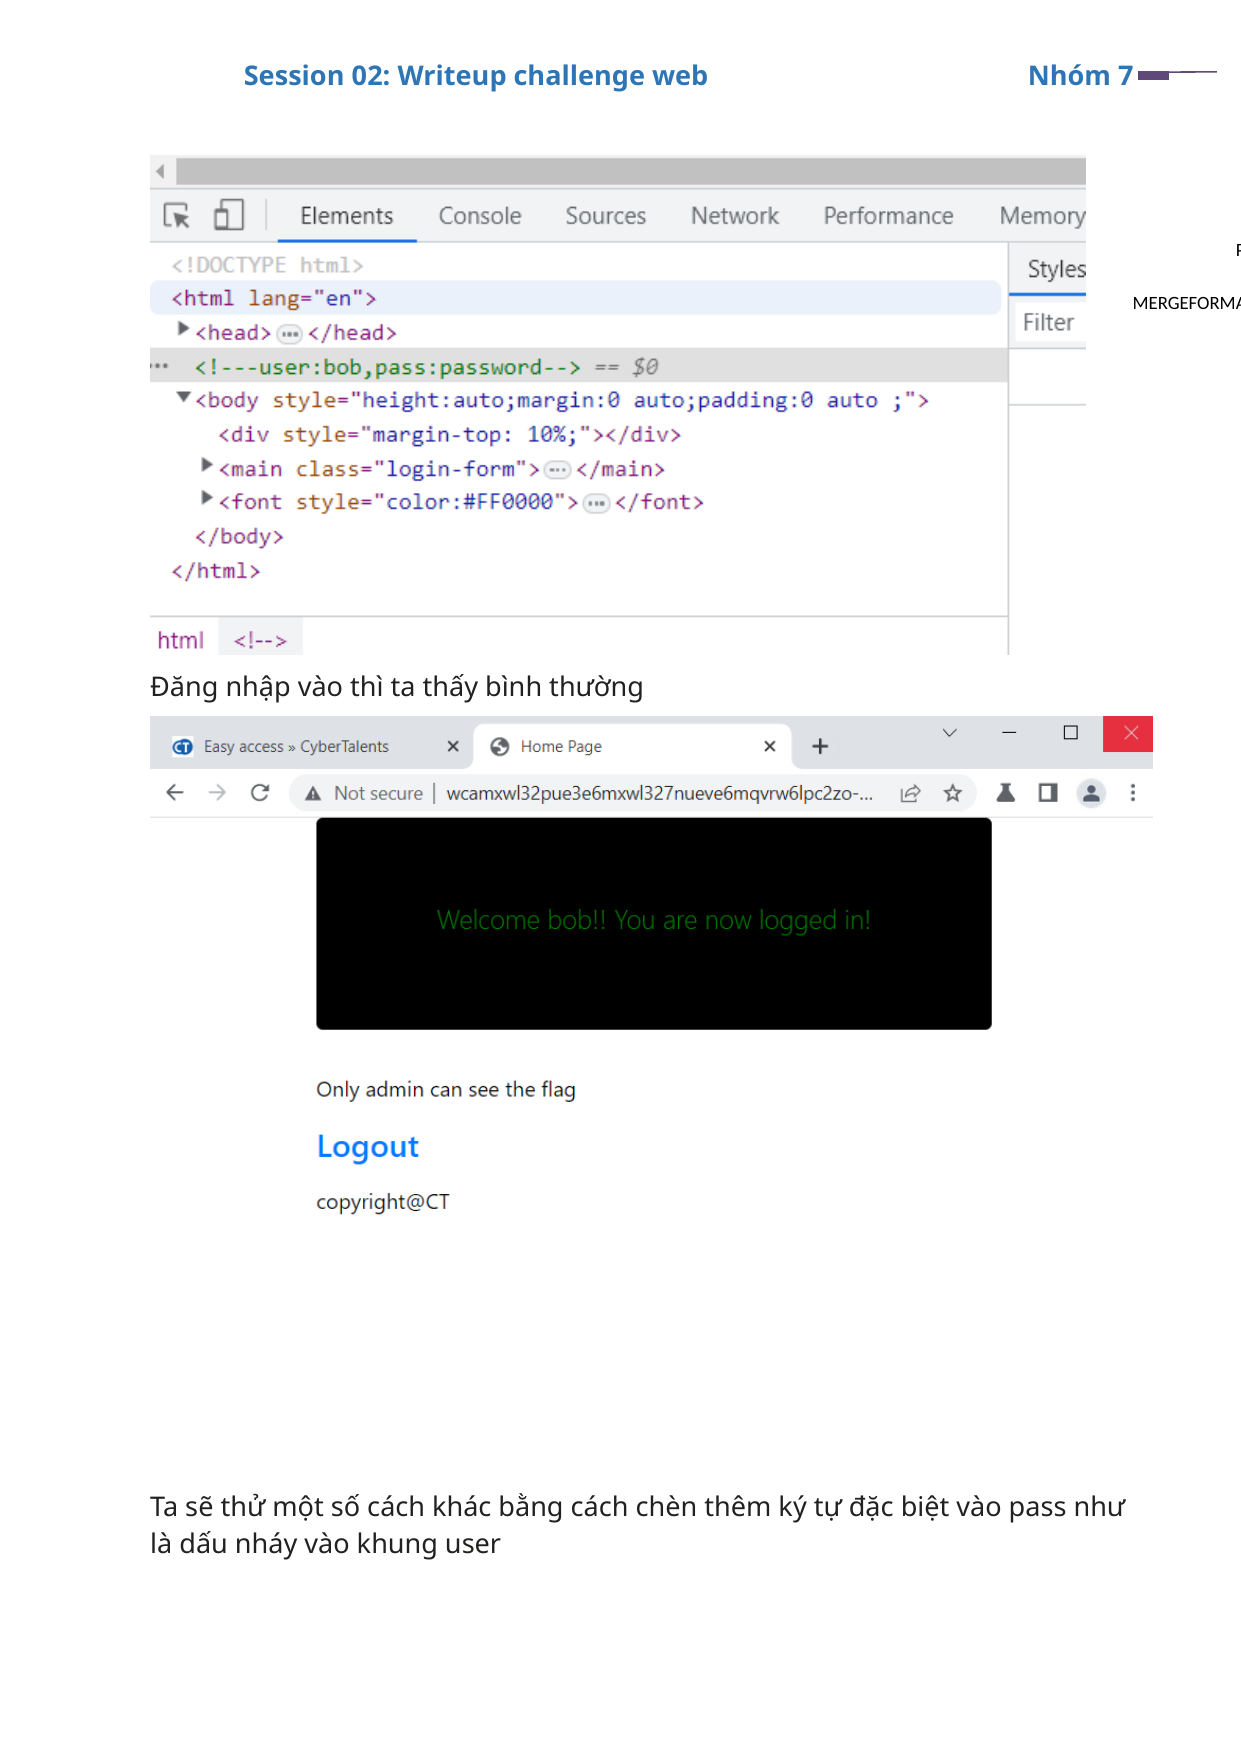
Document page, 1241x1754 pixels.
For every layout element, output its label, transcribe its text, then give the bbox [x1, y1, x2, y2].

text Ta sẽ thử một số cách khác bằng cách chèn thêm ký tự đặc biệt vào pass như là dấu nháy vào khung user [150, 1487, 1153, 1561]
picture [150, 150, 1086, 655]
text Đăng nhập vào thì ta thấy bình thường [150, 667, 1153, 704]
picture [150, 716, 1153, 1475]
